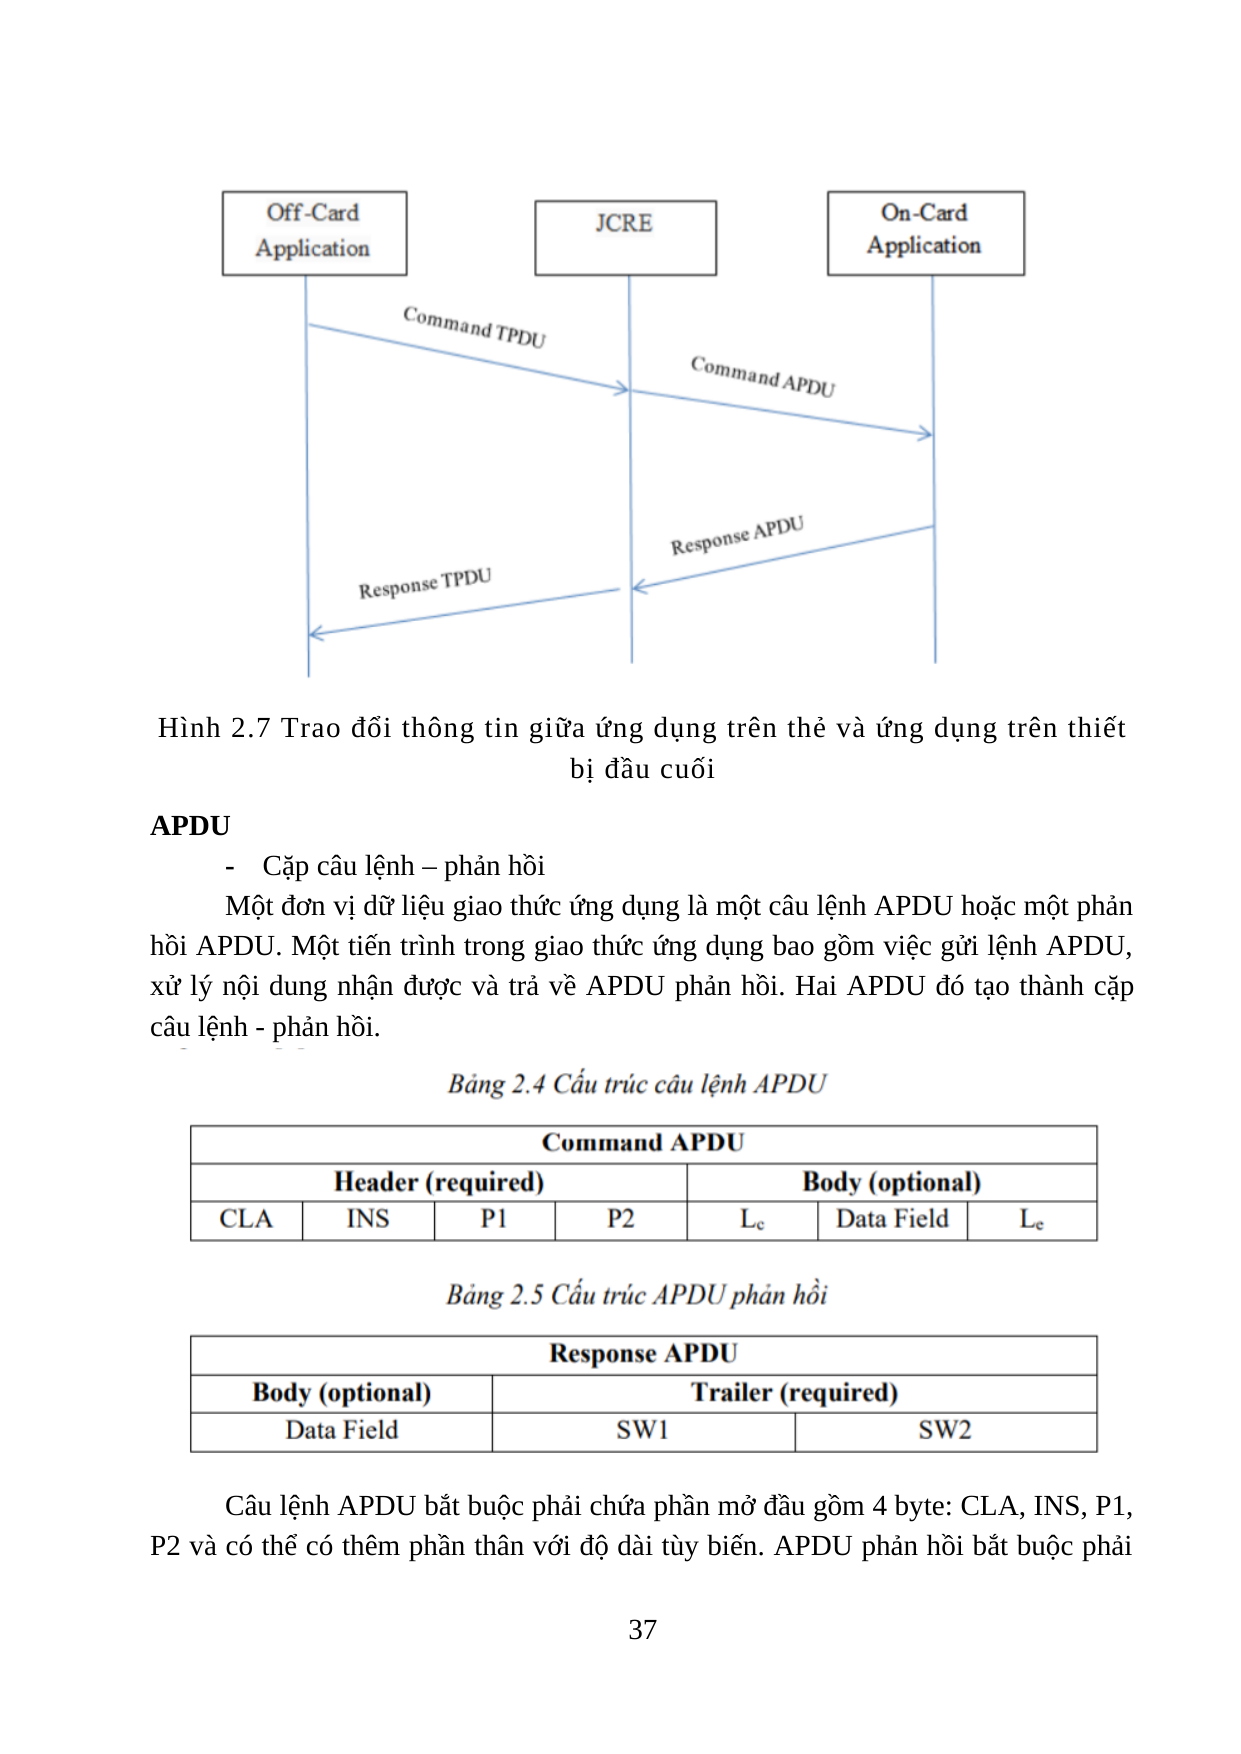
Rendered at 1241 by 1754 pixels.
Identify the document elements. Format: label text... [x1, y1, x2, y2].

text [150, 1488, 1135, 1562]
text APDU [150, 808, 1135, 841]
list Cặp câu lệnh – phản hồi [225, 848, 1135, 881]
text Một đơn vị dữ liệu giao thức ứng dụng là một câu lệnh APDU hoặc một phản hồi APDU. Một tiến trình trong giao thức ứng dụng bao gồm việc gửi lệnh APDU, xử lý nội dung nhận được và trả về APDU phản hồi. Hai APDU đó tạo thành cặp câu lệnh - phản hồi. [150, 888, 1135, 1042]
picture [150, 1048, 1132, 1482]
subtitle Hình 2.7 Trao đổi thông tin giữa ứng dụng trên thẻ và ứng dụng trên thiết bị đầu cuối [150, 711, 1135, 784]
picture [150, 150, 1123, 704]
